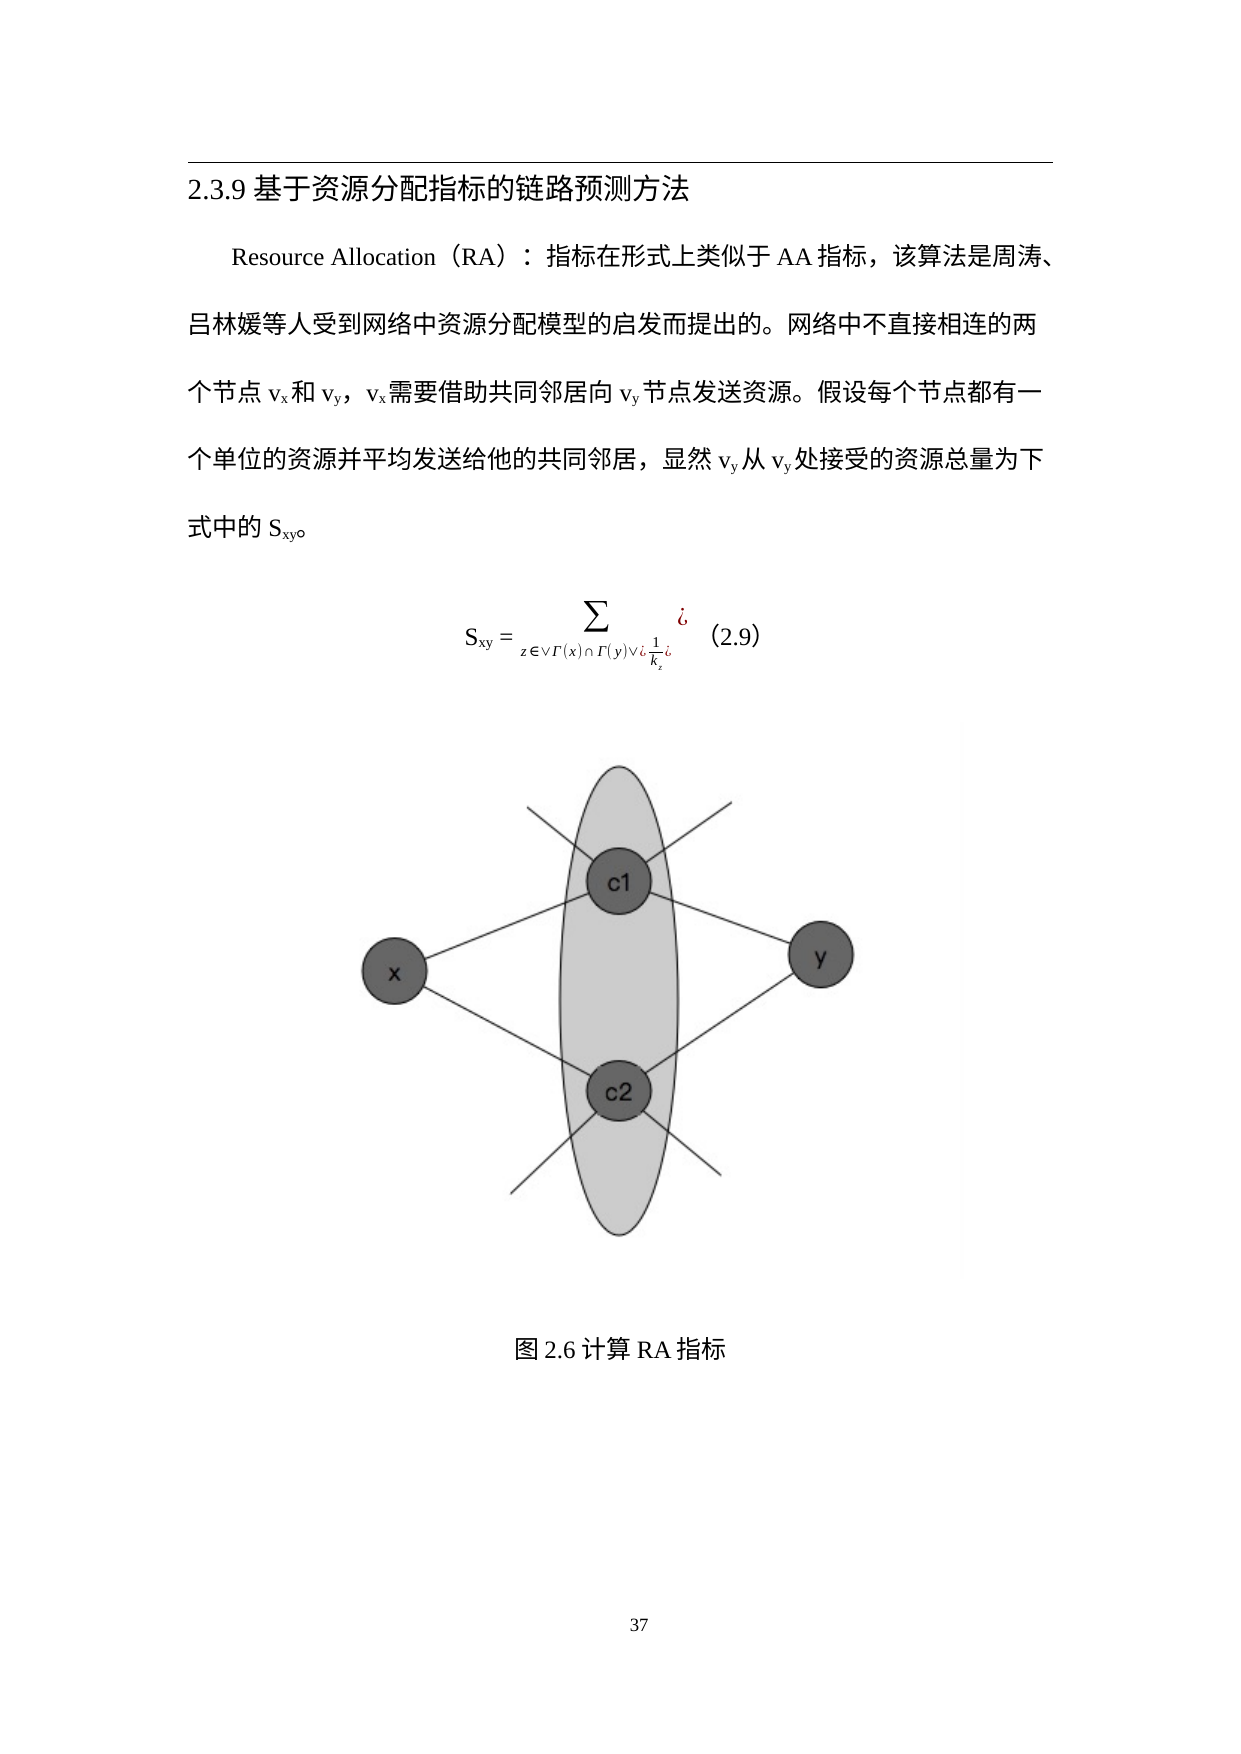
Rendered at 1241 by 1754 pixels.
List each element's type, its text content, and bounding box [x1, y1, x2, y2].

subtitle 2.3.9 基于资源分配指标的链路预测方法 [187, 166, 1053, 208]
picture [276, 722, 964, 1279]
text Resource Allocation（RA）：指标在形式上类似于 AA指标，该算法是周涛、吕林媛等人受到网络中资源分配模型的启发而提出的。网络中不直接相连的两个节点 vx和 vy，vx需要借助共同邻居向 vy节点发送资源。假设每个节点都有一个单位的资源并平均发送给他的共同邻居，显然 vy从 vy处接受的资源总量为下式中的 Sxy。 [187, 220, 1053, 560]
text 图2.6 计算RA指标 [187, 1314, 1053, 1382]
text Sxy = （2.9） [187, 585, 1053, 687]
